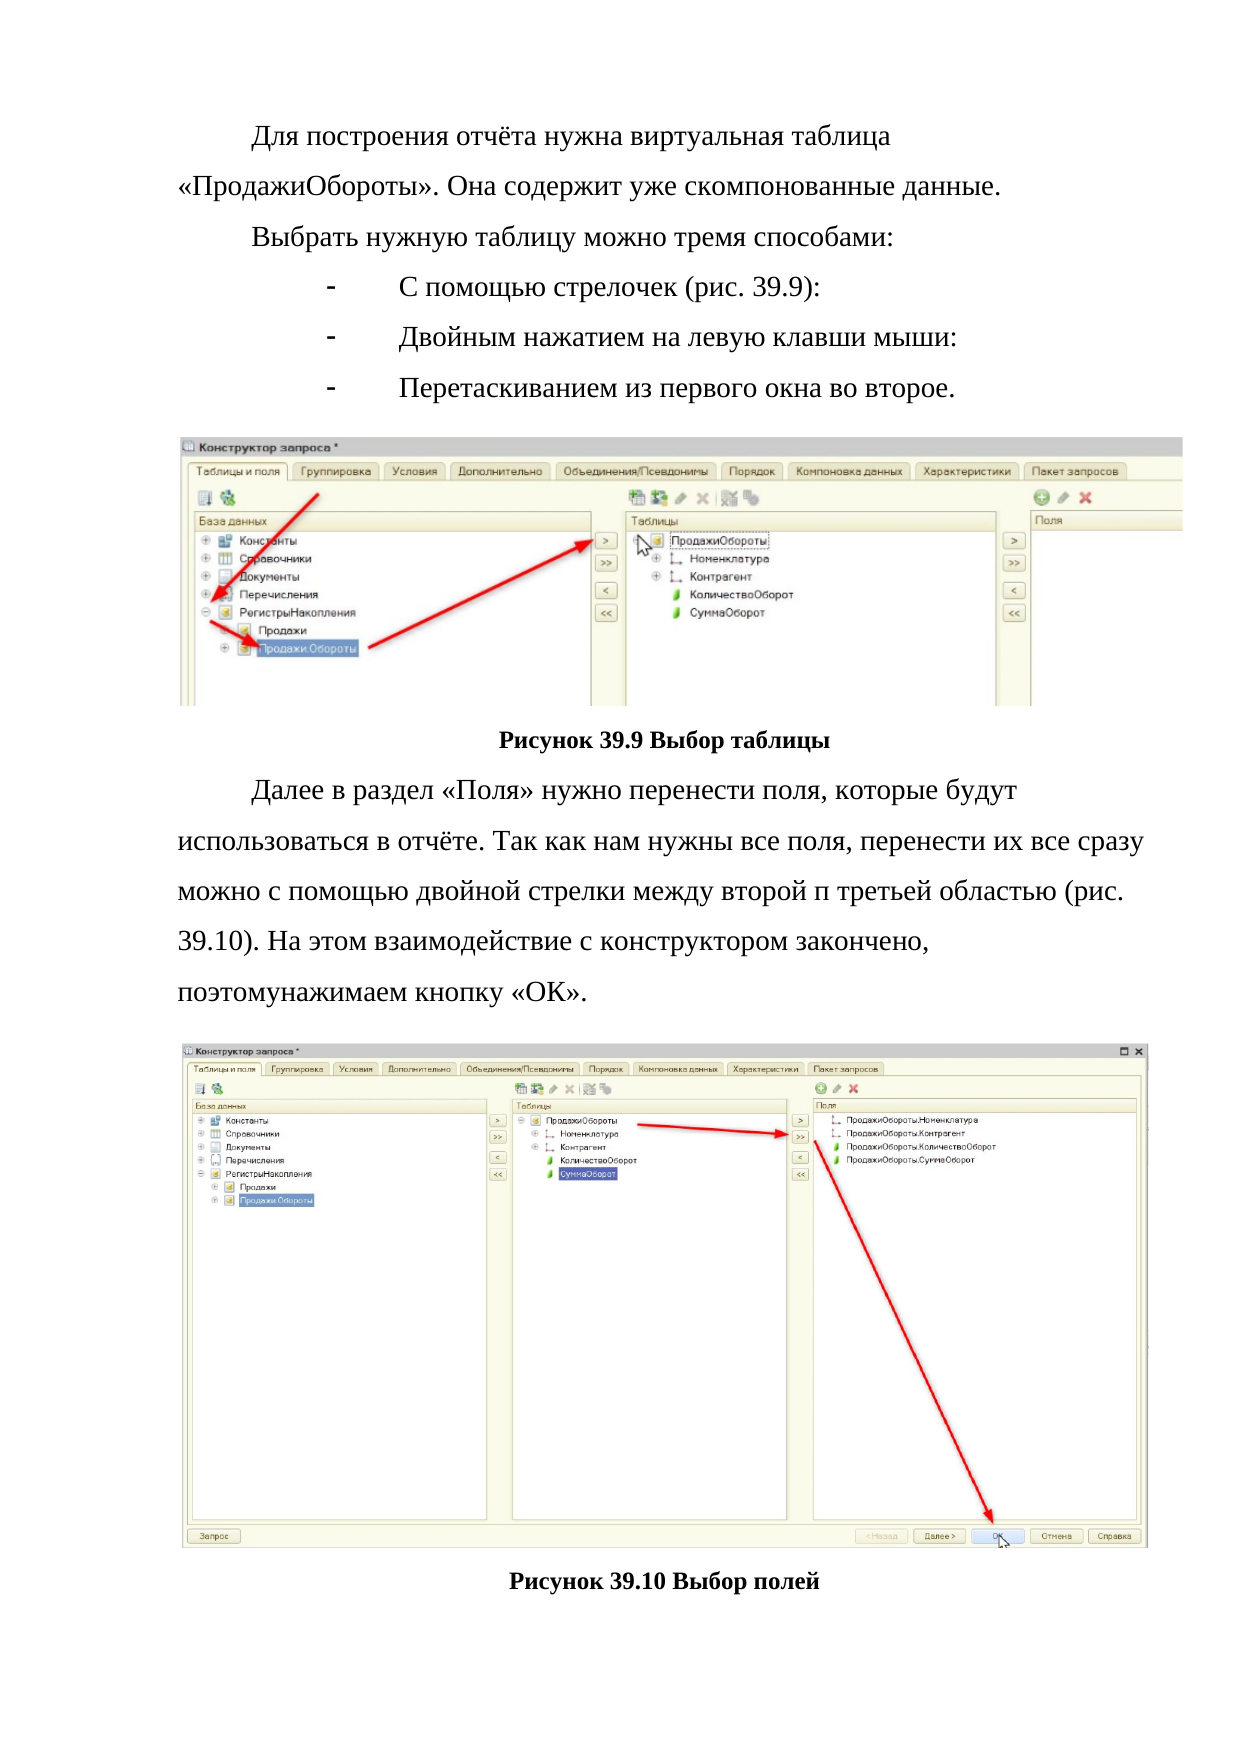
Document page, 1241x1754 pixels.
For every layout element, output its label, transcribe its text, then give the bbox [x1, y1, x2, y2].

list Двойным нажатием на левую клавши мыши: [252, 319, 1152, 353]
text Рисунок 39.10 Выбор полей [177, 1566, 1152, 1595]
picture [177, 1040, 1152, 1548]
text Выбрать нужную таблицу можно тремя способами: [177, 219, 1152, 252]
text Рисунок 39.9 Выбор таблицы [177, 725, 1152, 753]
picture [177, 437, 1183, 706]
list Перетаскиванием из первого окна во второе. [252, 370, 1152, 403]
text Далее в раздел «Поля» нужно перенести поля, которые будут использоваться в отчёте. Так как нам нужны все поля, перенести их все сразу можно с помощью двойной стрелки между второй п третьей областью (рис. 39.10). На этом взаимодействие с конструктором закончено, поэтомунажимаем кнопку «ОК». [177, 772, 1152, 1007]
list С помощью стрелочек (рис. 39.9): [252, 269, 1152, 303]
text Для построения отчёта нужна виртуальная таблица «ПродажиОбороты». Она содержит уже скомпонованные данные. [177, 118, 1152, 202]
